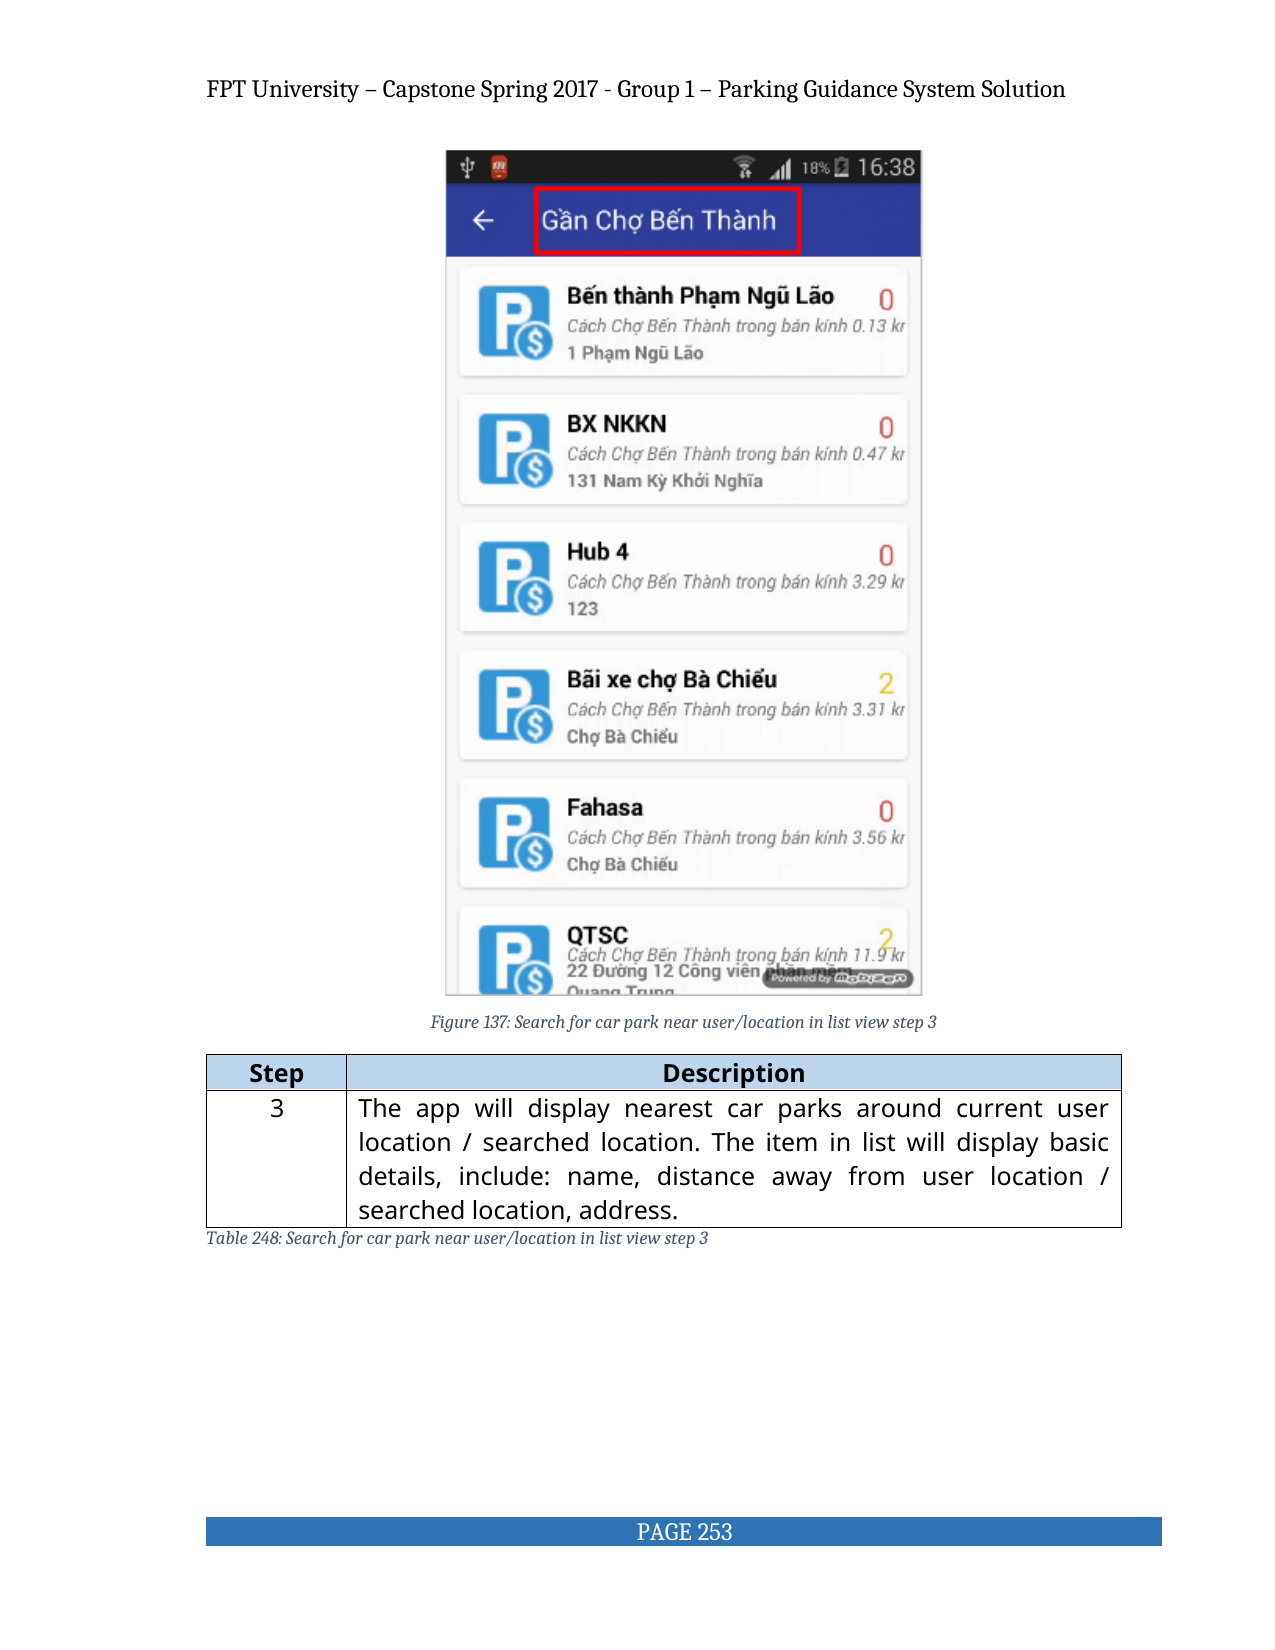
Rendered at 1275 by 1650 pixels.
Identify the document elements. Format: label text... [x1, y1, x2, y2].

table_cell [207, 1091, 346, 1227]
picture [445, 150, 924, 996]
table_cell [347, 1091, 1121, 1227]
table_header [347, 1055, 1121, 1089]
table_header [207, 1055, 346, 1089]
